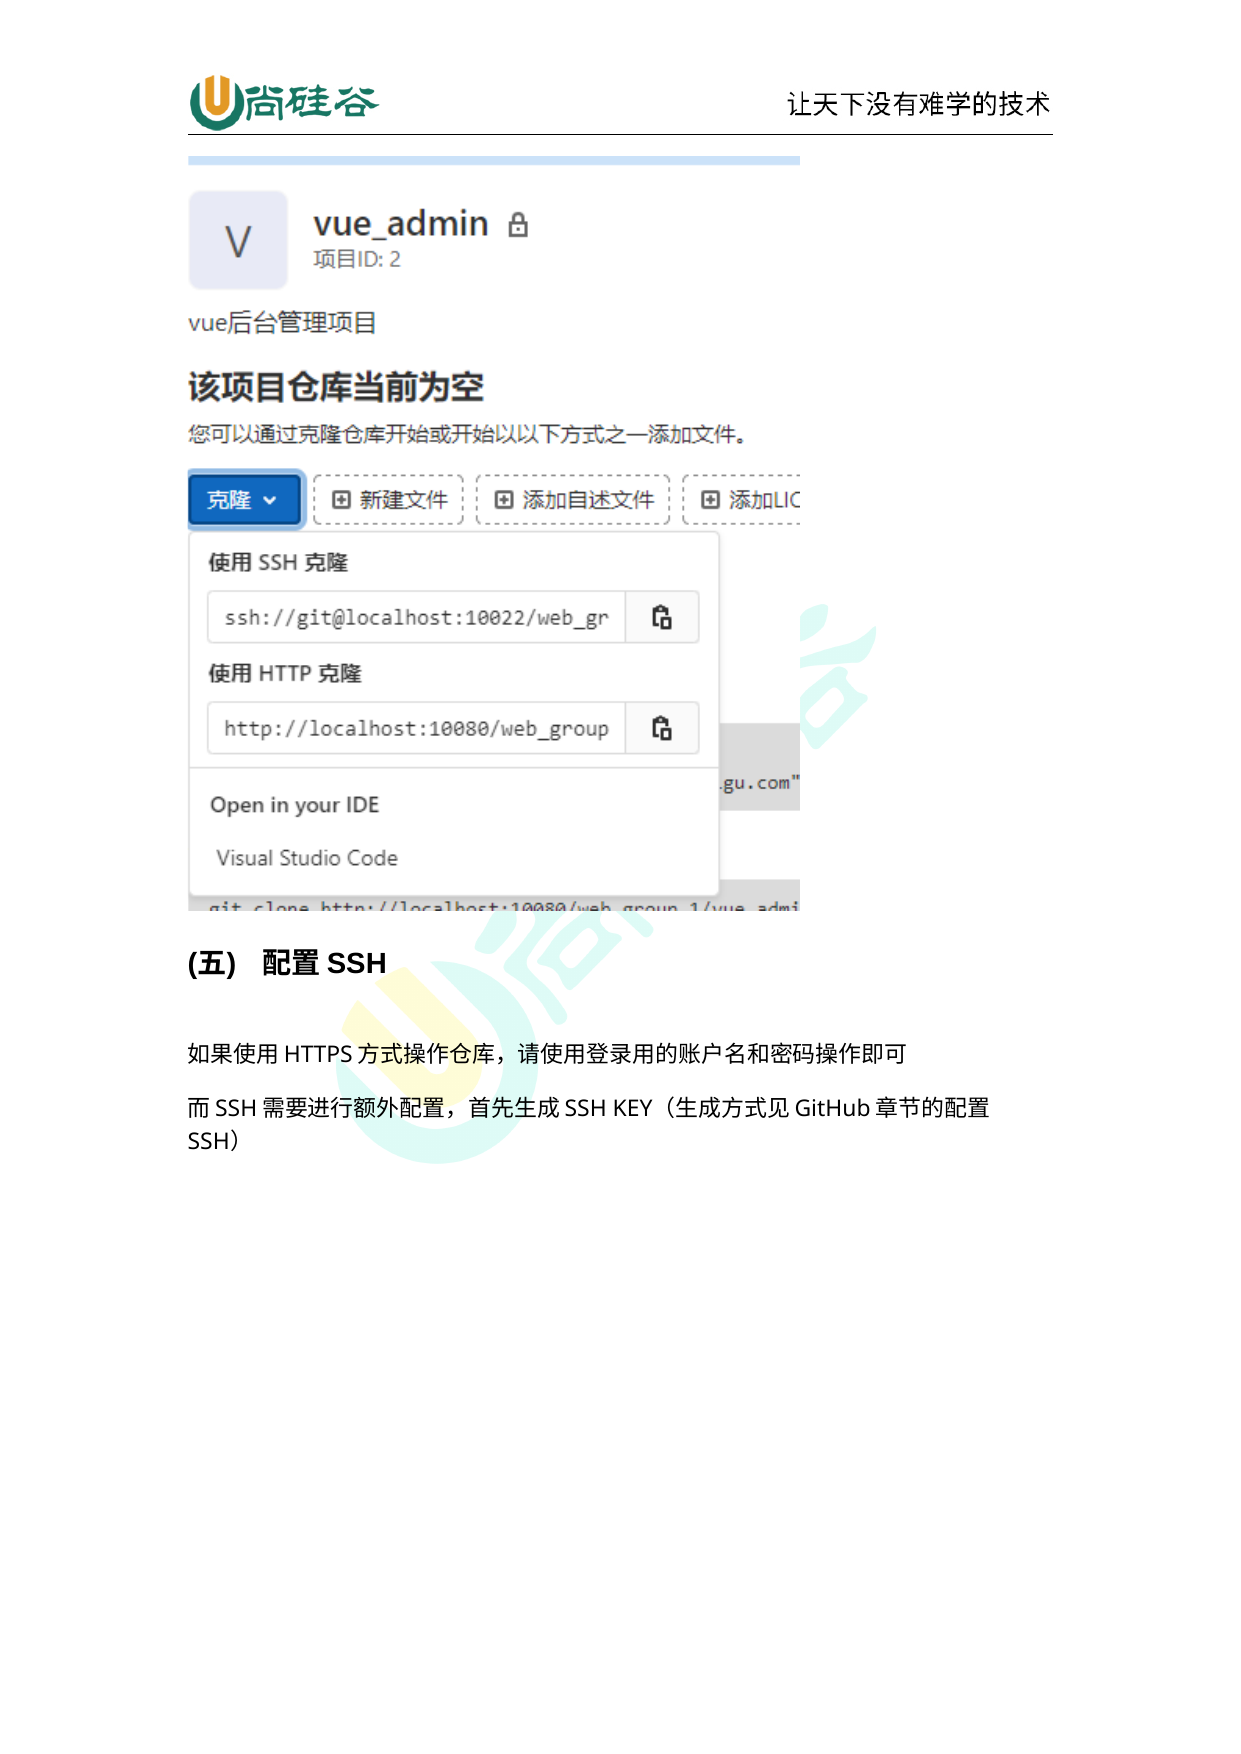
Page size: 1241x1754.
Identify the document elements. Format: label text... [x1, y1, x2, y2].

picture [187, 156, 800, 911]
text 而SSH需要进行额外配置，首先生成SSH KEY（生成方式见GitHub章节的配置SSH） [187, 1090, 1053, 1156]
text 如果使用HTTPS方式操作仓库，请使用登录用的账户名和密码操作即可 [187, 1036, 1053, 1069]
picture [187, 73, 1053, 132]
subtitle 配置SSH [187, 940, 1053, 982]
